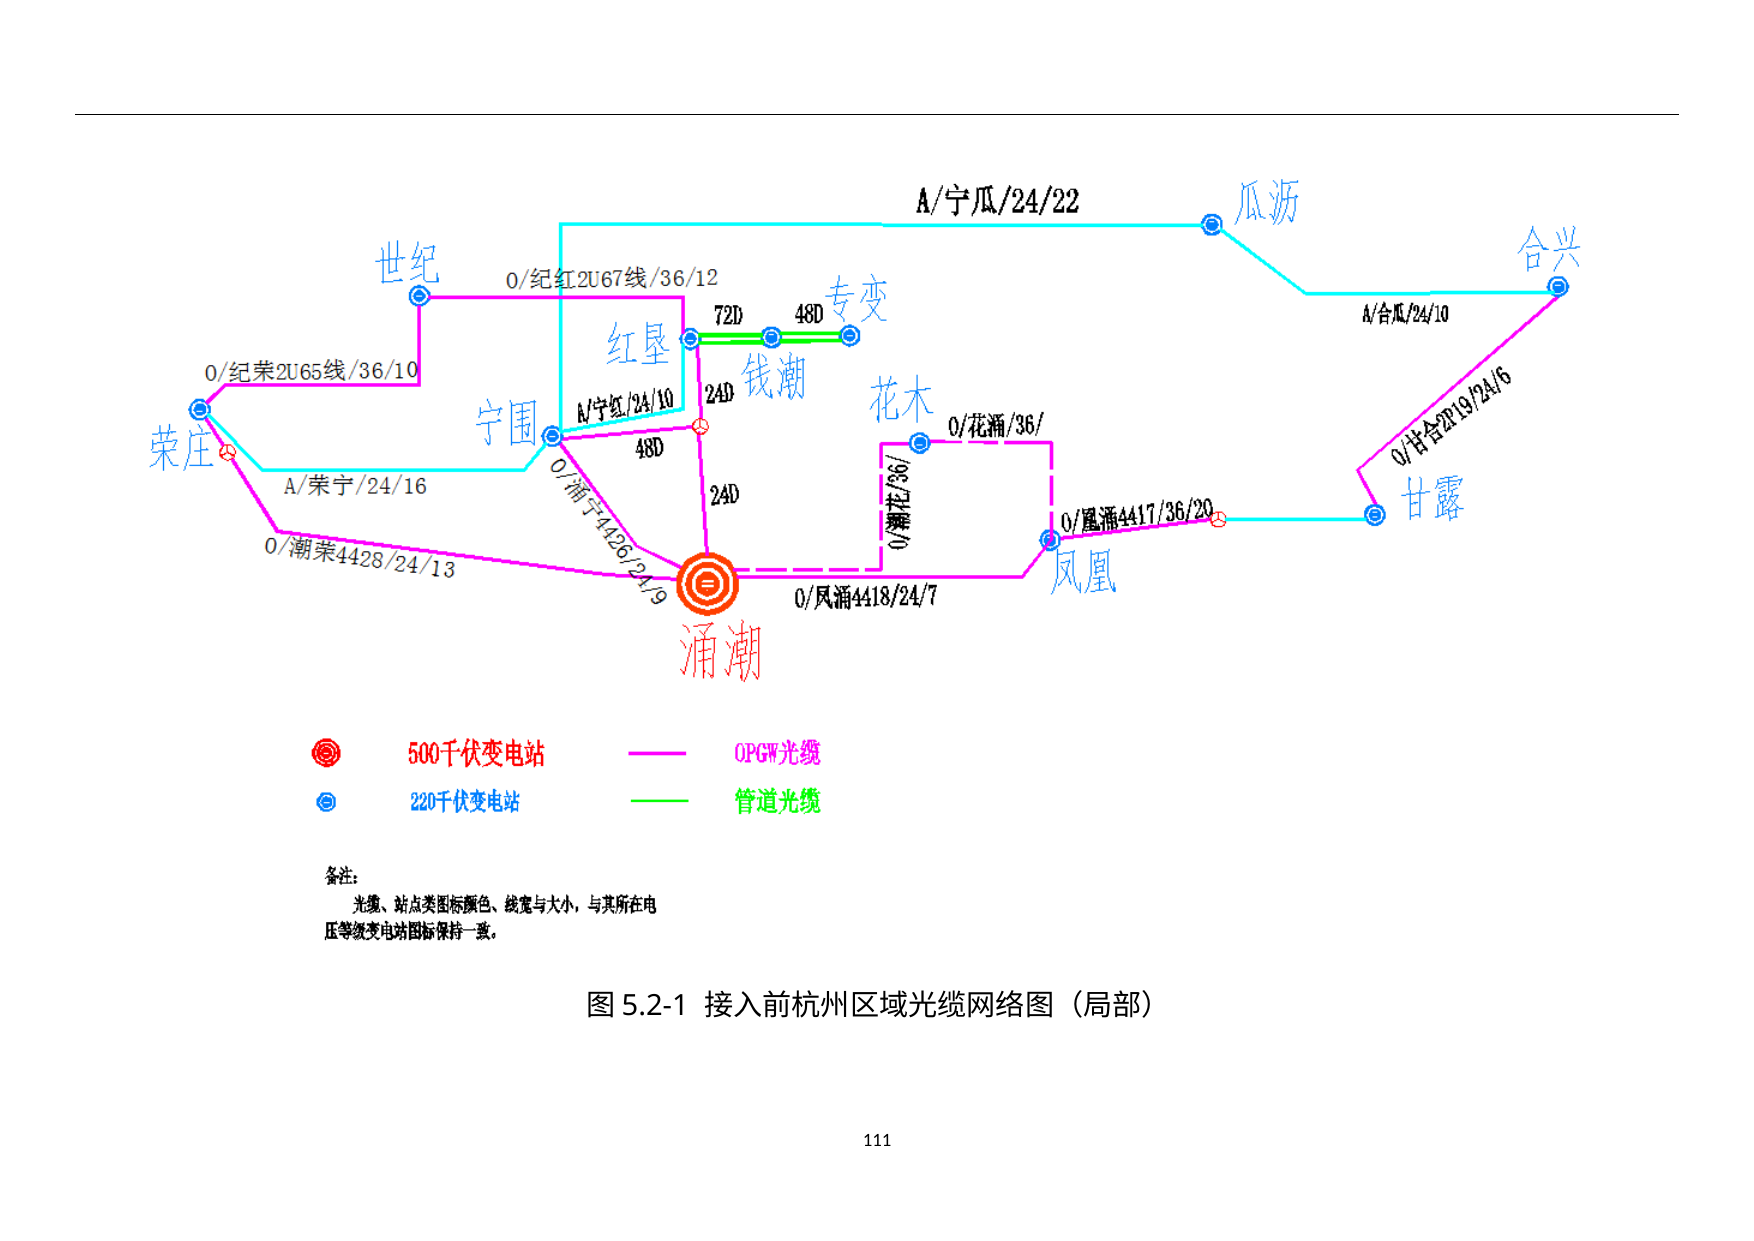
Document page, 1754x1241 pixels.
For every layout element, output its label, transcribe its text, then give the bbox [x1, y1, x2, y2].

text 图5.2-1 接入前杭州区域光缆网络图（局部） [66, 981, 1679, 1024]
picture [145, 118, 1609, 969]
